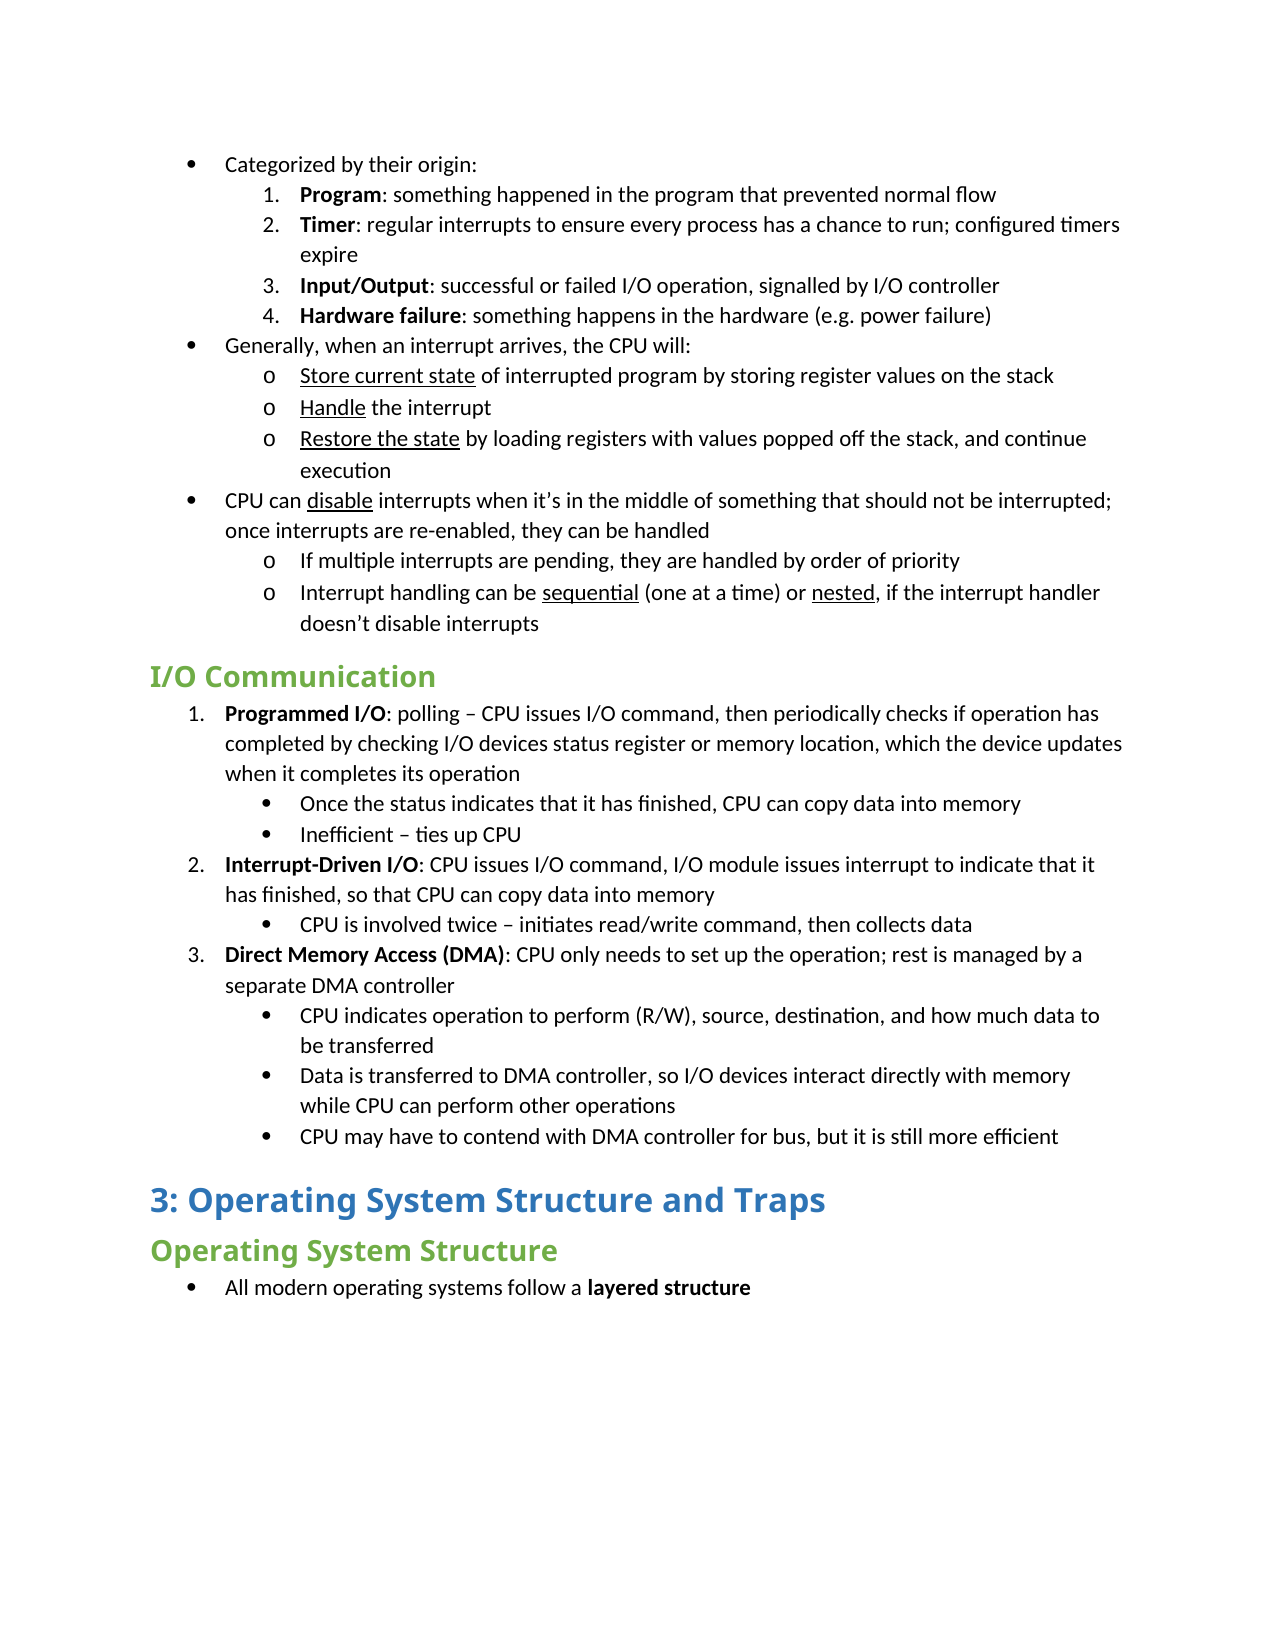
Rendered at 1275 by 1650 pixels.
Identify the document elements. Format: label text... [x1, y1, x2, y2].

list Program: something happened in the program that prevented normal flow [262, 180, 1125, 208]
list Generally, when an interrupt arrives, the CPU will: [187, 331, 1125, 359]
list Interrupt handling can be sequential (one at a time) or nested, if the interrupt handler doesn’t disable interrupts [262, 578, 1125, 637]
subtitle Operating System Structure [150, 1230, 1125, 1270]
list Categorized by their origin: [187, 150, 1125, 178]
list CPU may have to contend with DMA controller for bus, but it is still more efficient [262, 1122, 1125, 1150]
list CPU can disable interrupts when it’s in the middle of something that should not be interrupted; once interrupts are re-enabled, they can be handled [187, 486, 1125, 544]
list If multiple interrupts are pending, they are handled by order of priority [262, 546, 1125, 576]
list Inefficient – ties up CPU [262, 820, 1125, 848]
list Hardware failure: something happens in the hardware (e.g. power failure) [262, 301, 1125, 329]
list Handle the interrupt [262, 393, 1125, 422]
list CPU is involved twice – initiates read/write command, then collects data [262, 910, 1125, 938]
list Store current state of interrupted program by storing register values on the stack [262, 361, 1125, 391]
list Timer: regular interrupts to ensure every process has a chance to run; configured timers expire [262, 210, 1125, 269]
subtitle I/O Communication [150, 656, 1125, 696]
list All modern operating systems follow a layered structure [187, 1273, 1125, 1301]
list Programmed I/O: polling – CPU issues I/O command, then periodically checks if operation has completed by checking I/O devices status register or memory location, which the device updates when it completes its operation [187, 699, 1125, 787]
list CPU indicates operation to perform (R/W), source, destination, and how much data to be transferred [262, 1001, 1125, 1059]
list Restore the state by loading registers with values popped off the stack, and continue execution [262, 424, 1125, 484]
list Data is transferred to DMA controller, so I/O devices interact directly with memory while CPU can perform other operations [262, 1061, 1125, 1119]
subtitle 3: Operating System Structure and Traps [150, 1177, 1125, 1222]
list Direct Memory Access (DMA): CPU only needs to set up the operation; rest is managed by a separate DMA controller [187, 941, 1125, 999]
list Interrupt-Driven I/O: CPU issues I/O command, I/O module issues interrupt to indicate that it has finished, so that CPU can copy data into memory [187, 850, 1125, 908]
list Once the status indicates that it has finished, CPU can copy data into memory [262, 789, 1125, 817]
list Input/Output: successful or failed I/O operation, signalled by I/O controller [262, 271, 1125, 299]
